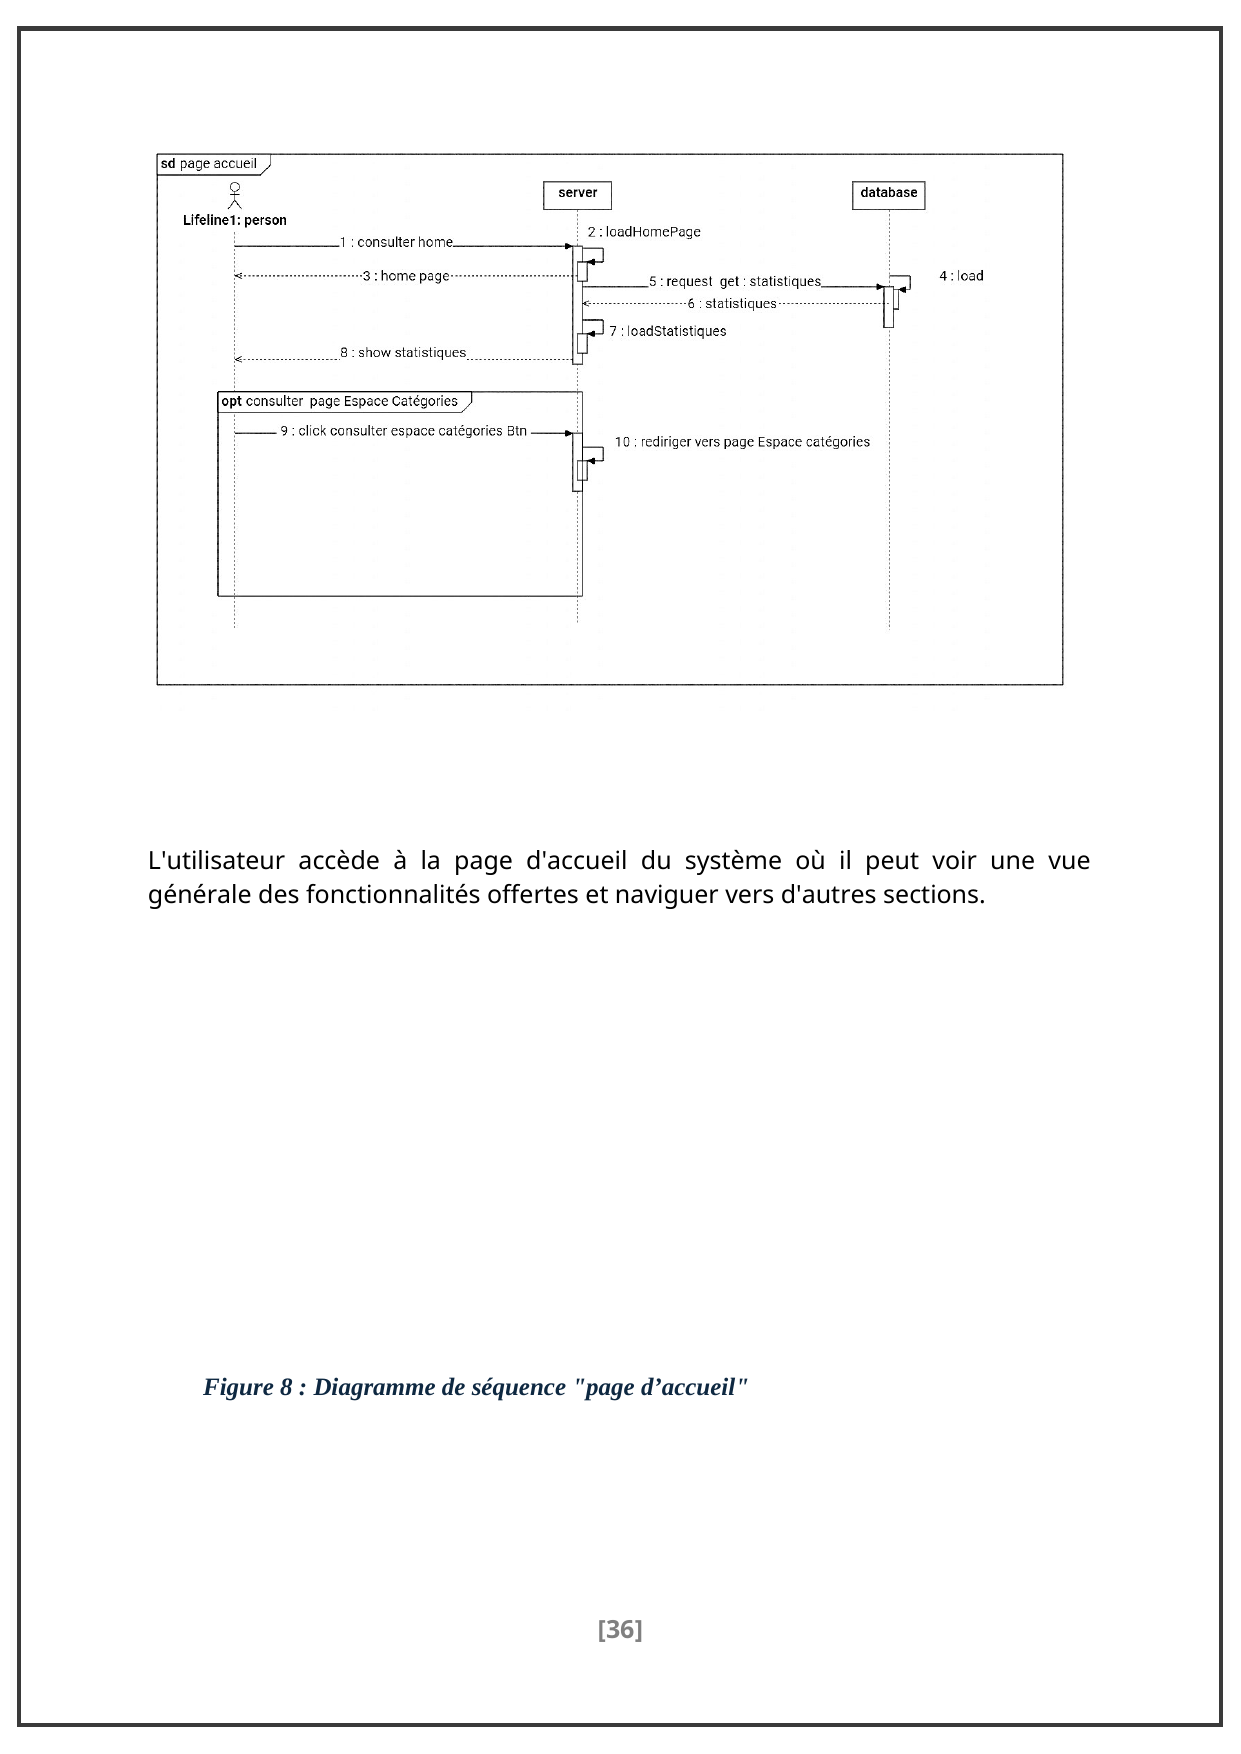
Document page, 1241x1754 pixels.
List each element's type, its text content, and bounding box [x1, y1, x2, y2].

picture [150, 147, 1090, 712]
text L'utilisateur accède à la page d'accueil du système où il peut voir une vue générale des fonctionnalités offertes et naviguer vers d'autres sections. [148, 843, 1093, 911]
